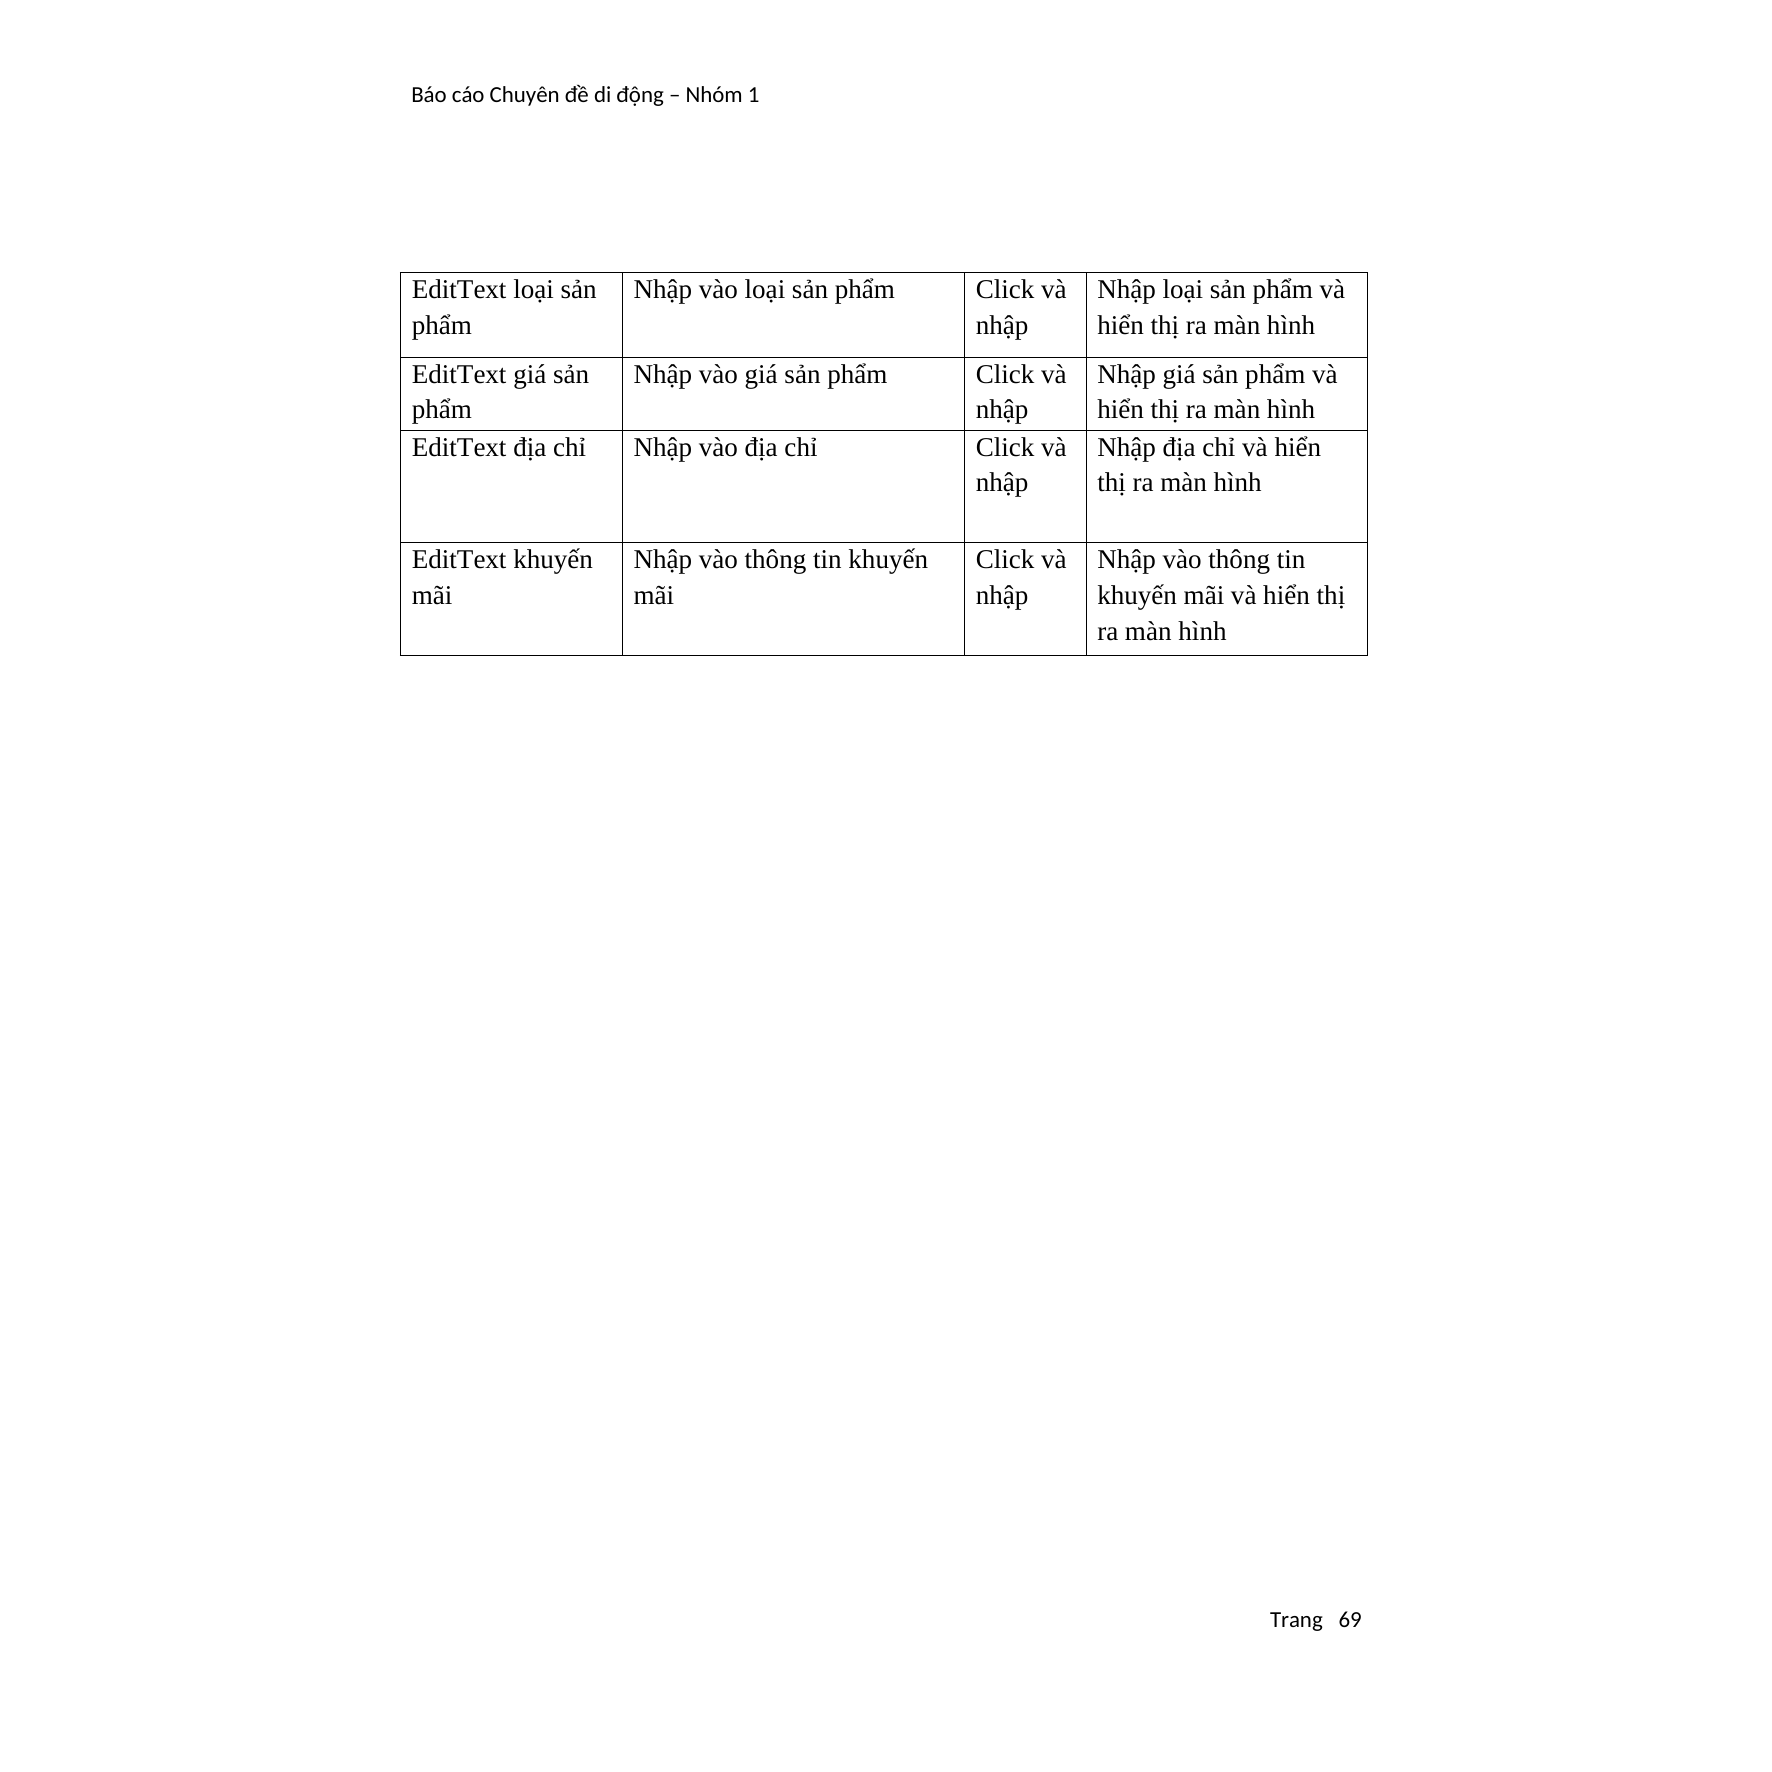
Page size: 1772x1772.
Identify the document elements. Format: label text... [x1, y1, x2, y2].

table_cell Nhập vào địa chỉ [623, 431, 964, 542]
table_cell EditText loại sản phẩm [401, 273, 622, 357]
table_cell Nhập giá sản phẩm và hiển thị ra màn hình [1087, 358, 1367, 430]
table_cell Click và nhập [965, 273, 1086, 357]
table_cell EditText địa chỉ [401, 431, 622, 542]
table_cell Nhập vào loại sản phẩm [623, 273, 964, 357]
table_cell Click và nhập [965, 543, 1086, 655]
table_cell Click và nhập [965, 358, 1086, 430]
table_cell EditText khuyến mãi [401, 543, 622, 655]
table_cell EditText giá sản phẩm [401, 358, 622, 430]
table_cell Click và nhập [965, 431, 1086, 542]
table_cell Nhập địa chỉ và hiển thị ra màn hình [1087, 431, 1367, 542]
table_cell Nhập loại sản phẩm và hiển thị ra màn hình [1087, 273, 1367, 357]
table_cell Nhập vào giá sản phẩm [623, 358, 964, 430]
table_cell Nhập vào thông tin khuyến mãi [623, 543, 964, 655]
table_cell Nhập vào thông tin khuyến mãi và hiển thị ra màn hình [1087, 543, 1367, 655]
